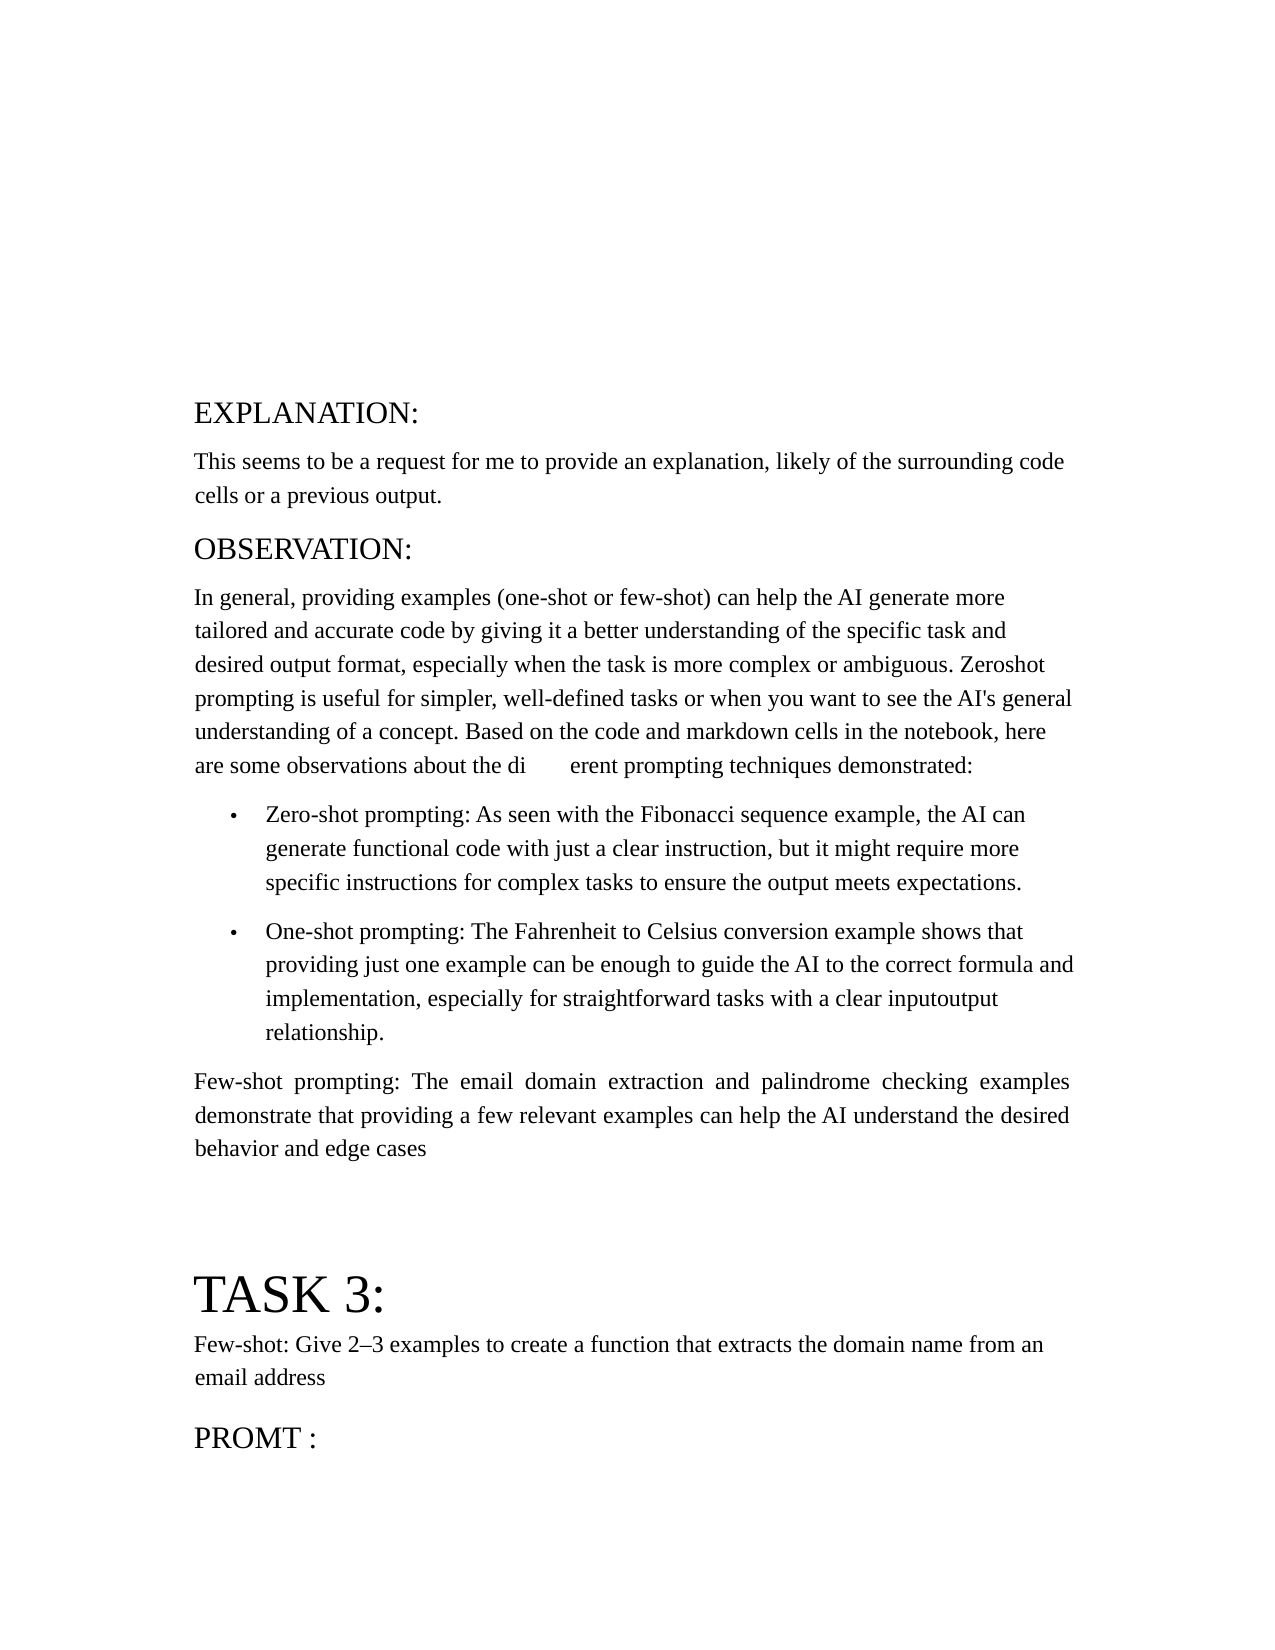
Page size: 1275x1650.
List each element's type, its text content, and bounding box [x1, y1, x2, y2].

text EXPLANATION: [193, 394, 1077, 431]
list One-shot prompting: The Fahrenheit to Celsius conversion example shows that providing just one example can be enough to guide the AI to the correct formula and implementation, especially for straightforward tasks with a clear inputoutput relationship. [230, 917, 1077, 1045]
text This seems to be a request for me to provide an explanation, likely of the surrounding code cells or a previous output. [193, 447, 1077, 508]
text OBSERVATION: [193, 530, 1077, 566]
list Zero-shot prompting: As seen with the Fibonacci sequence example, the AI can generate functional code with just a clear instruction, but it might require more specific instructions for complex tasks to ensure the output meets expectations. [230, 800, 1077, 895]
text PROMT : [193, 1420, 1077, 1456]
text Few-shot: Give 2–3 examples to create a function that extracts the domain name from an email address [193, 1329, 1077, 1391]
text TASK 3: [193, 1262, 1077, 1325]
text In general, providing examples (one-shot or few-shot) can help the AI generate more tailored and accurate code by giving it a better understanding of the specific task and desired output format, especially when the task is more complex or ambiguous. Zeroshot prompting is useful for simpler, well-defined tasks or when you want to see the AI's general understanding of a concept. Based on the code and markdown cells in the notebook, here are some observations about the di erent prompting techniques demonstrated: [193, 583, 1077, 778]
text Few-shot prompting: The email domain extraction and palindrome checking examples demonstrate that providing a few relevant examples can help the AI understand the desired behavior and edge cases [193, 1067, 1071, 1162]
